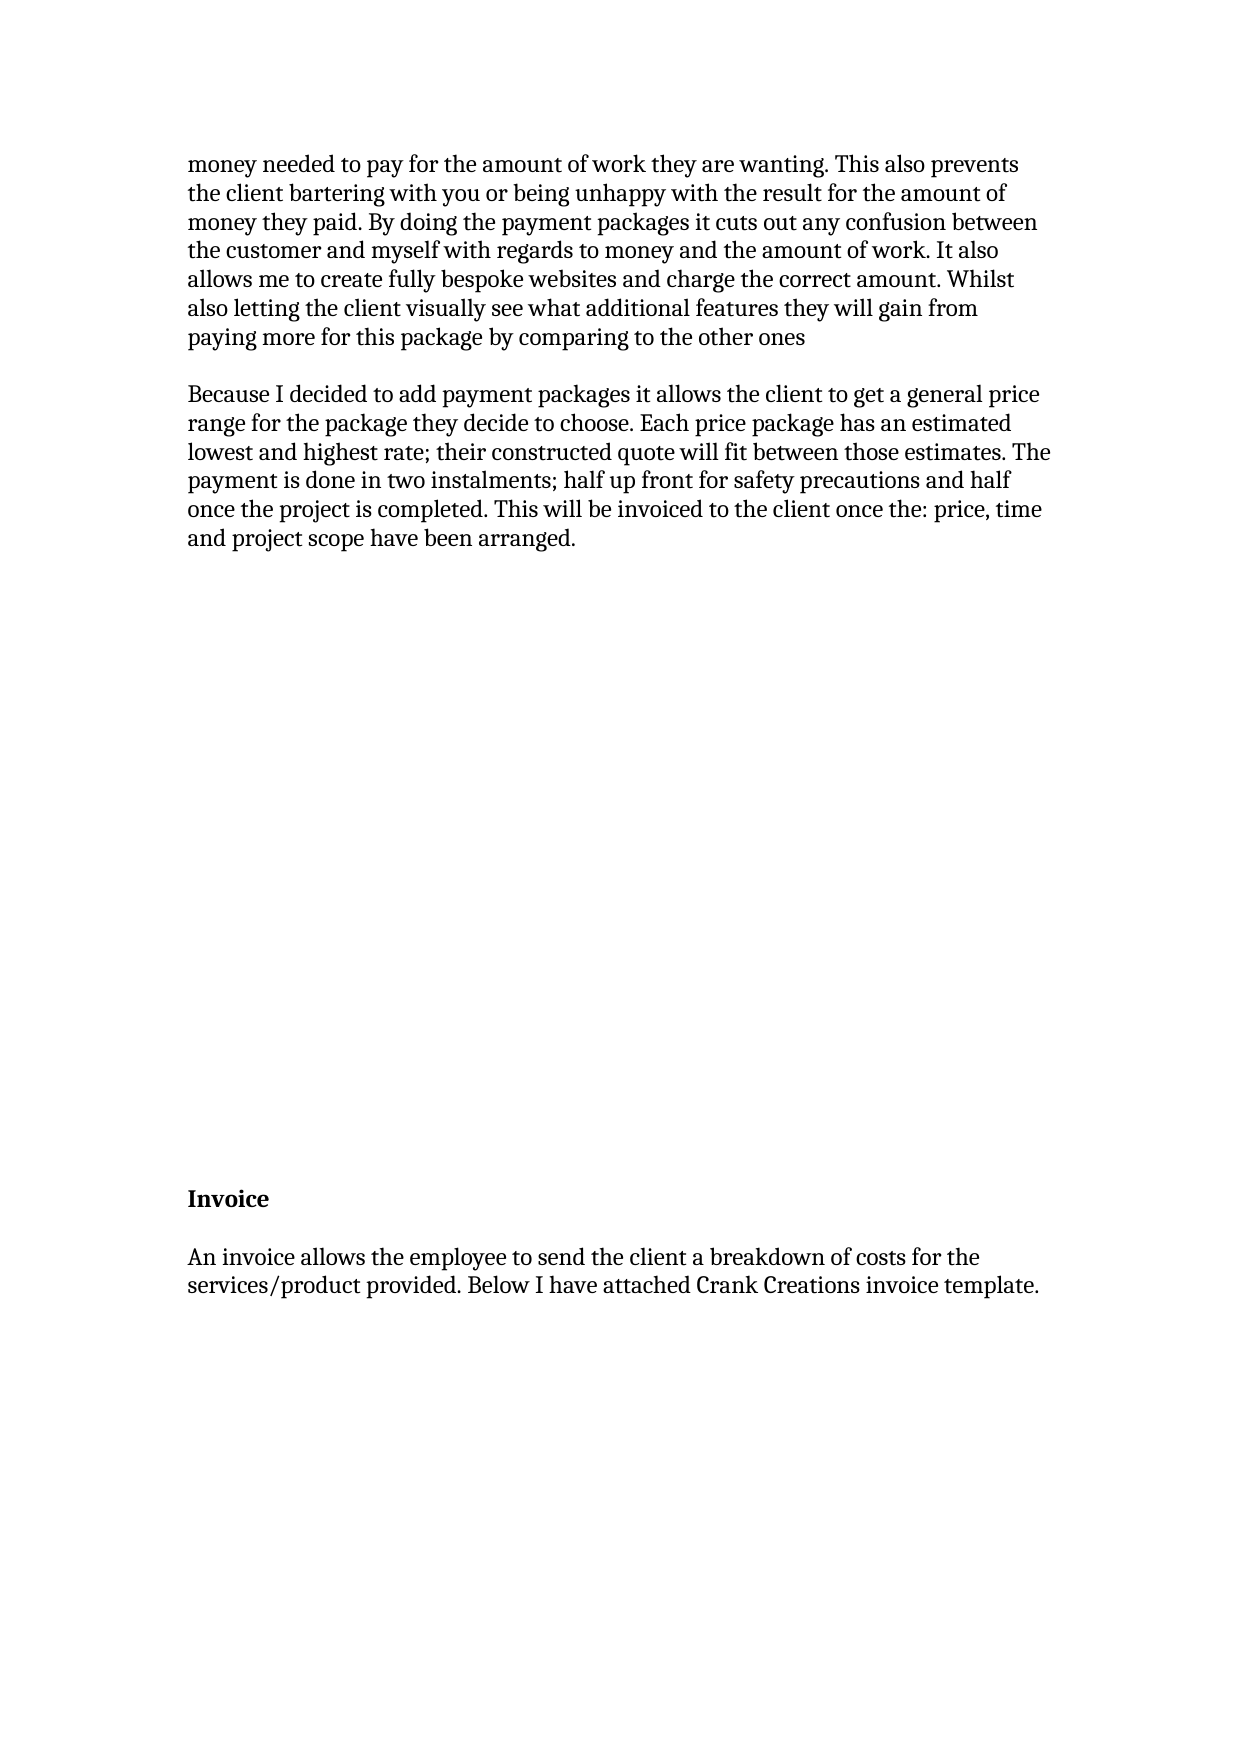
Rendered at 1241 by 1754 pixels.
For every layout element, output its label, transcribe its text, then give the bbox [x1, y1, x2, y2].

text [187, 150, 1053, 351]
text Invoice [187, 1185, 1053, 1214]
text Because I decided to add payment packages it allows the client to get a general price range for the package they decide to choose. Each price package has an estimated lowest and highest rate; their constructed quote will fit between those estimates. The payment is done in two instalments; half up front for safety precautions and half once the project is completed. This will be invoiced to the client once the: price, time and project scope have been arranged. [187, 380, 1053, 552]
text An invoice allows the employee to send the client a breakdown of costs for the services/product provided. Below I have attached Crank Creations invoice template. [187, 1242, 1053, 1300]
